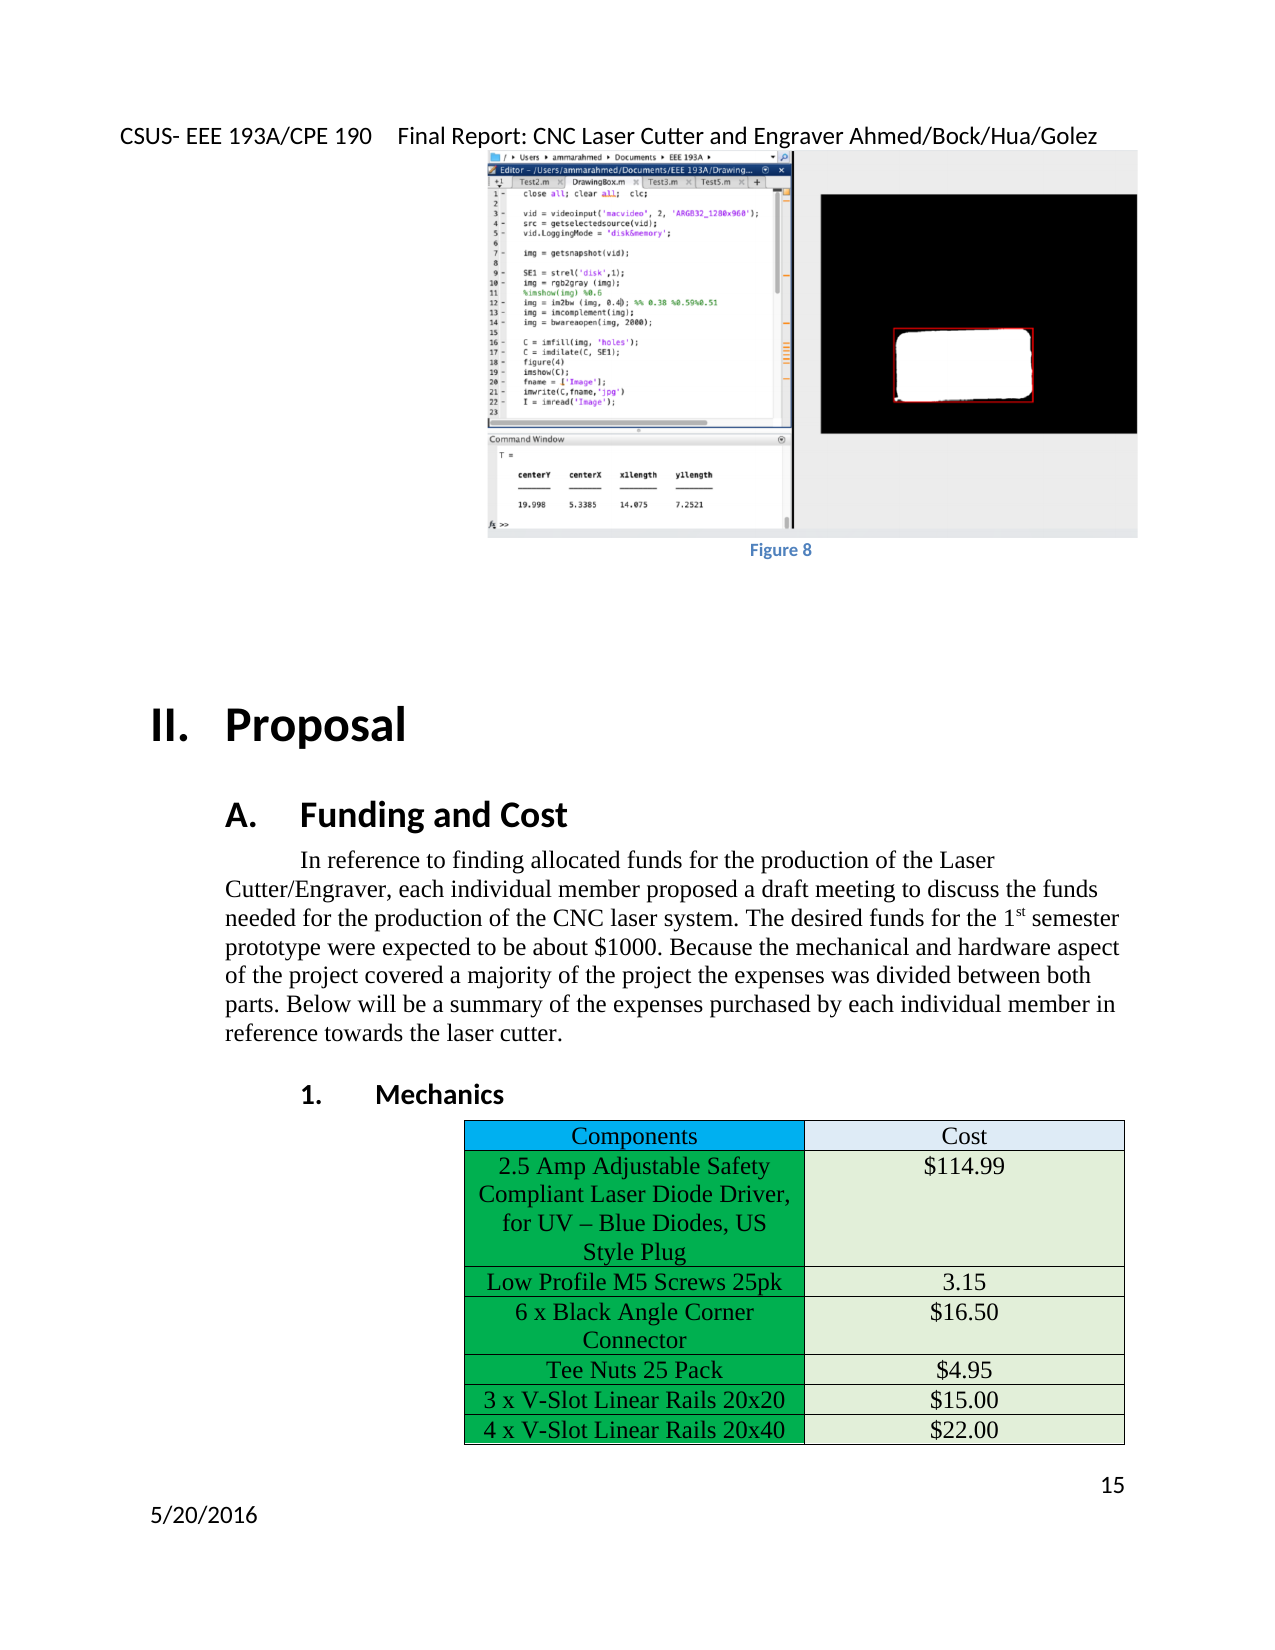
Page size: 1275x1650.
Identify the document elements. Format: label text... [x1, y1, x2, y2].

table_cell $15.00 [805, 1385, 1124, 1414]
subtitle Proposal [150, 693, 1125, 754]
table_cell 2.5 Amp Adjustable Safety Compliant Laser Diode Driver, for UV – Blue Diodes, US Style Plug [465, 1151, 804, 1266]
subtitle Funding and Cost [225, 791, 1125, 837]
table_header Cost [805, 1121, 1124, 1150]
picture [487, 150, 1138, 538]
table_cell $22.00 [805, 1415, 1124, 1443]
table_cell 3.15 [805, 1267, 1124, 1296]
table_header Components [465, 1121, 804, 1150]
table_cell 6 x Black Angle Corner Connector [465, 1297, 804, 1354]
table_cell 3 x V-Slot Linear Rails 20x20 [465, 1385, 804, 1414]
table_cell $4.95 [805, 1355, 1124, 1384]
table_cell Low Profile M5 Screws 25pk [465, 1267, 804, 1296]
table_cell Tee Nuts 25 Pack [465, 1355, 804, 1384]
table_cell $114.99 [805, 1151, 1124, 1266]
subtitle Mechanics [300, 1076, 1125, 1112]
table_cell 4 x V-Slot Linear Rails 20x40 [465, 1415, 804, 1443]
text Figure 8 [675, 538, 1125, 561]
text In reference to finding allocated funds for the production of the Laser Cutter/Engraver, each individual member proposed a draft meeting to discuss the funds needed for the production of the CNC laser system. The desired funds for the 1st semester prototype were expected to be about $1000. Because the mechanical and hardware aspect of the project covered a majority of the project the expenses was divided between both parts. Below will be a summary of the expenses purchased by each individual member in reference towards the laser cutter. [225, 846, 1125, 1047]
table_cell $16.50 [805, 1297, 1124, 1354]
